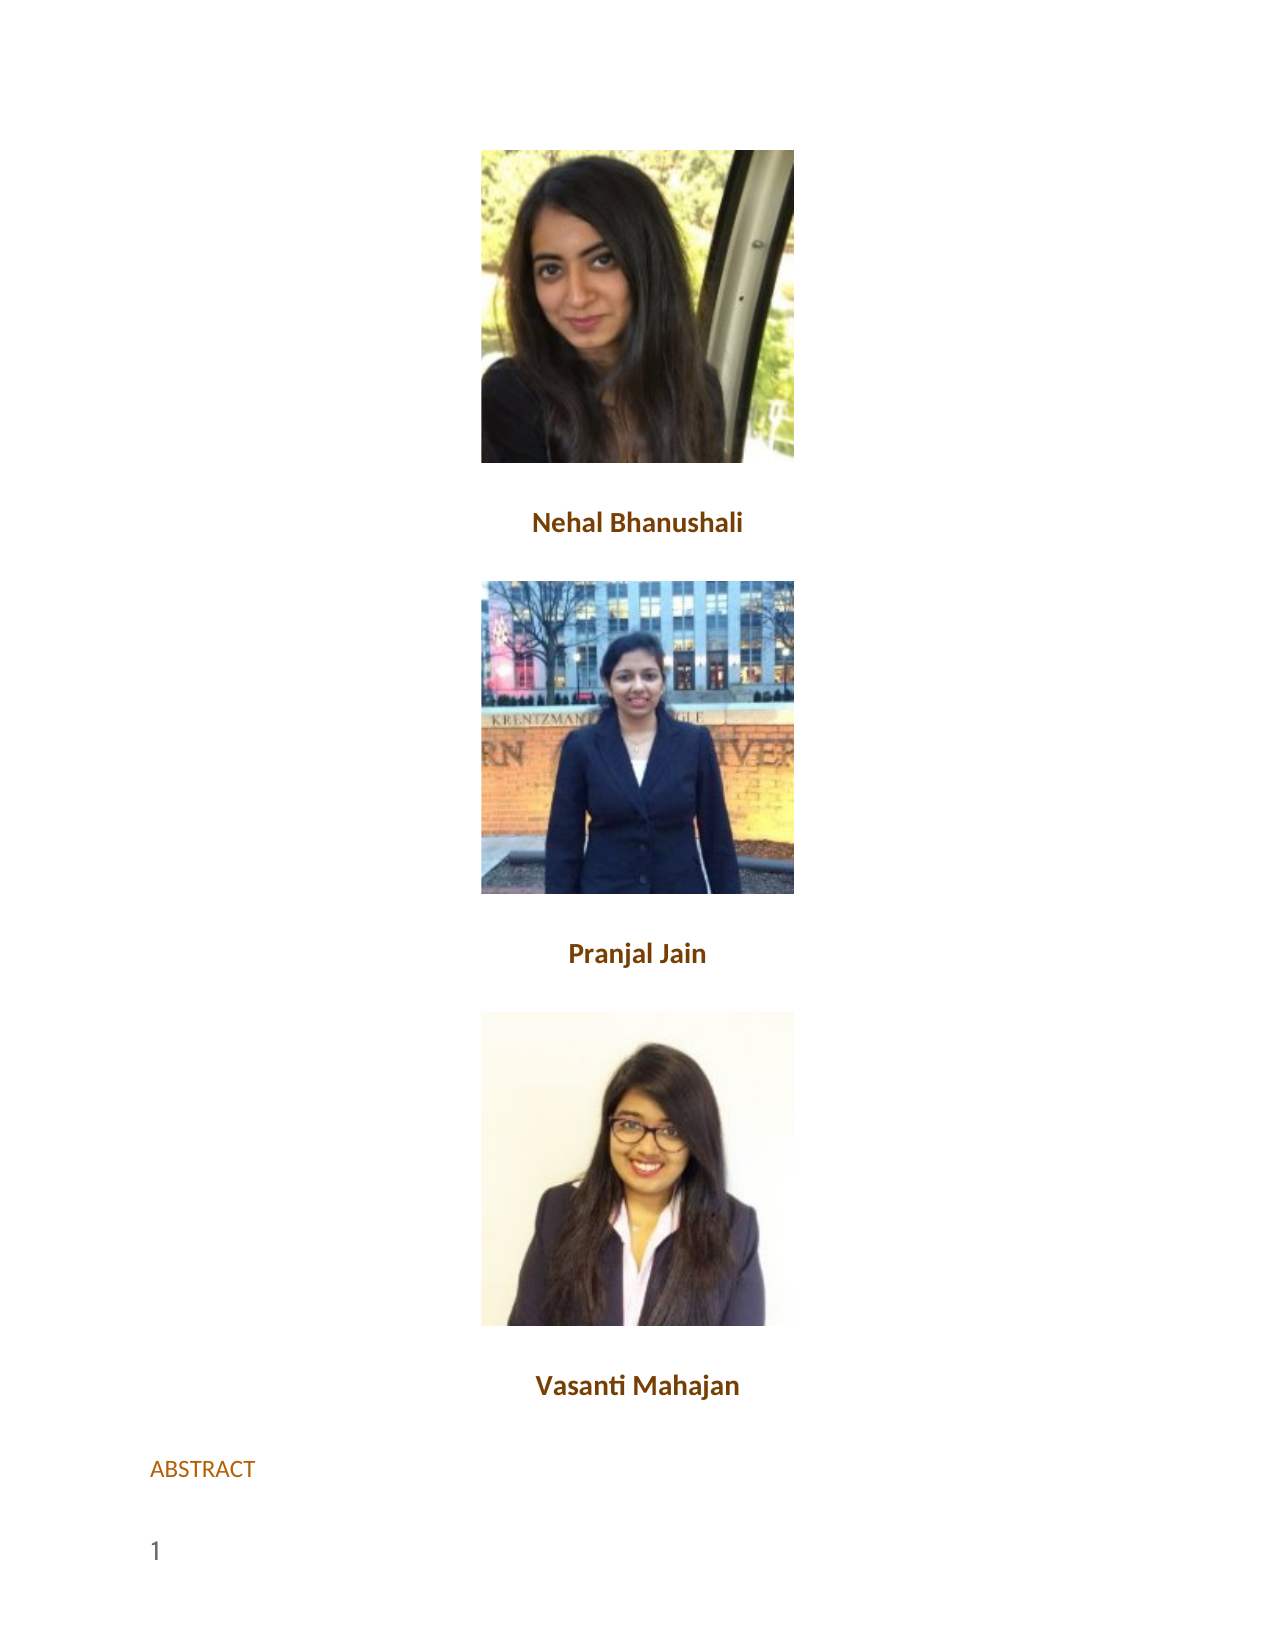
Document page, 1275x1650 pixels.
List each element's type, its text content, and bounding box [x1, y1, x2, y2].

picture [481, 150, 794, 463]
text Pranjal Jain [150, 936, 1125, 971]
text Nehal Bhanushali [150, 504, 1125, 540]
picture [481, 1012, 794, 1326]
text Vasanti Mahajan [150, 1367, 1125, 1403]
subtitle ABSTRACT [150, 1453, 1125, 1483]
picture [481, 581, 794, 894]
